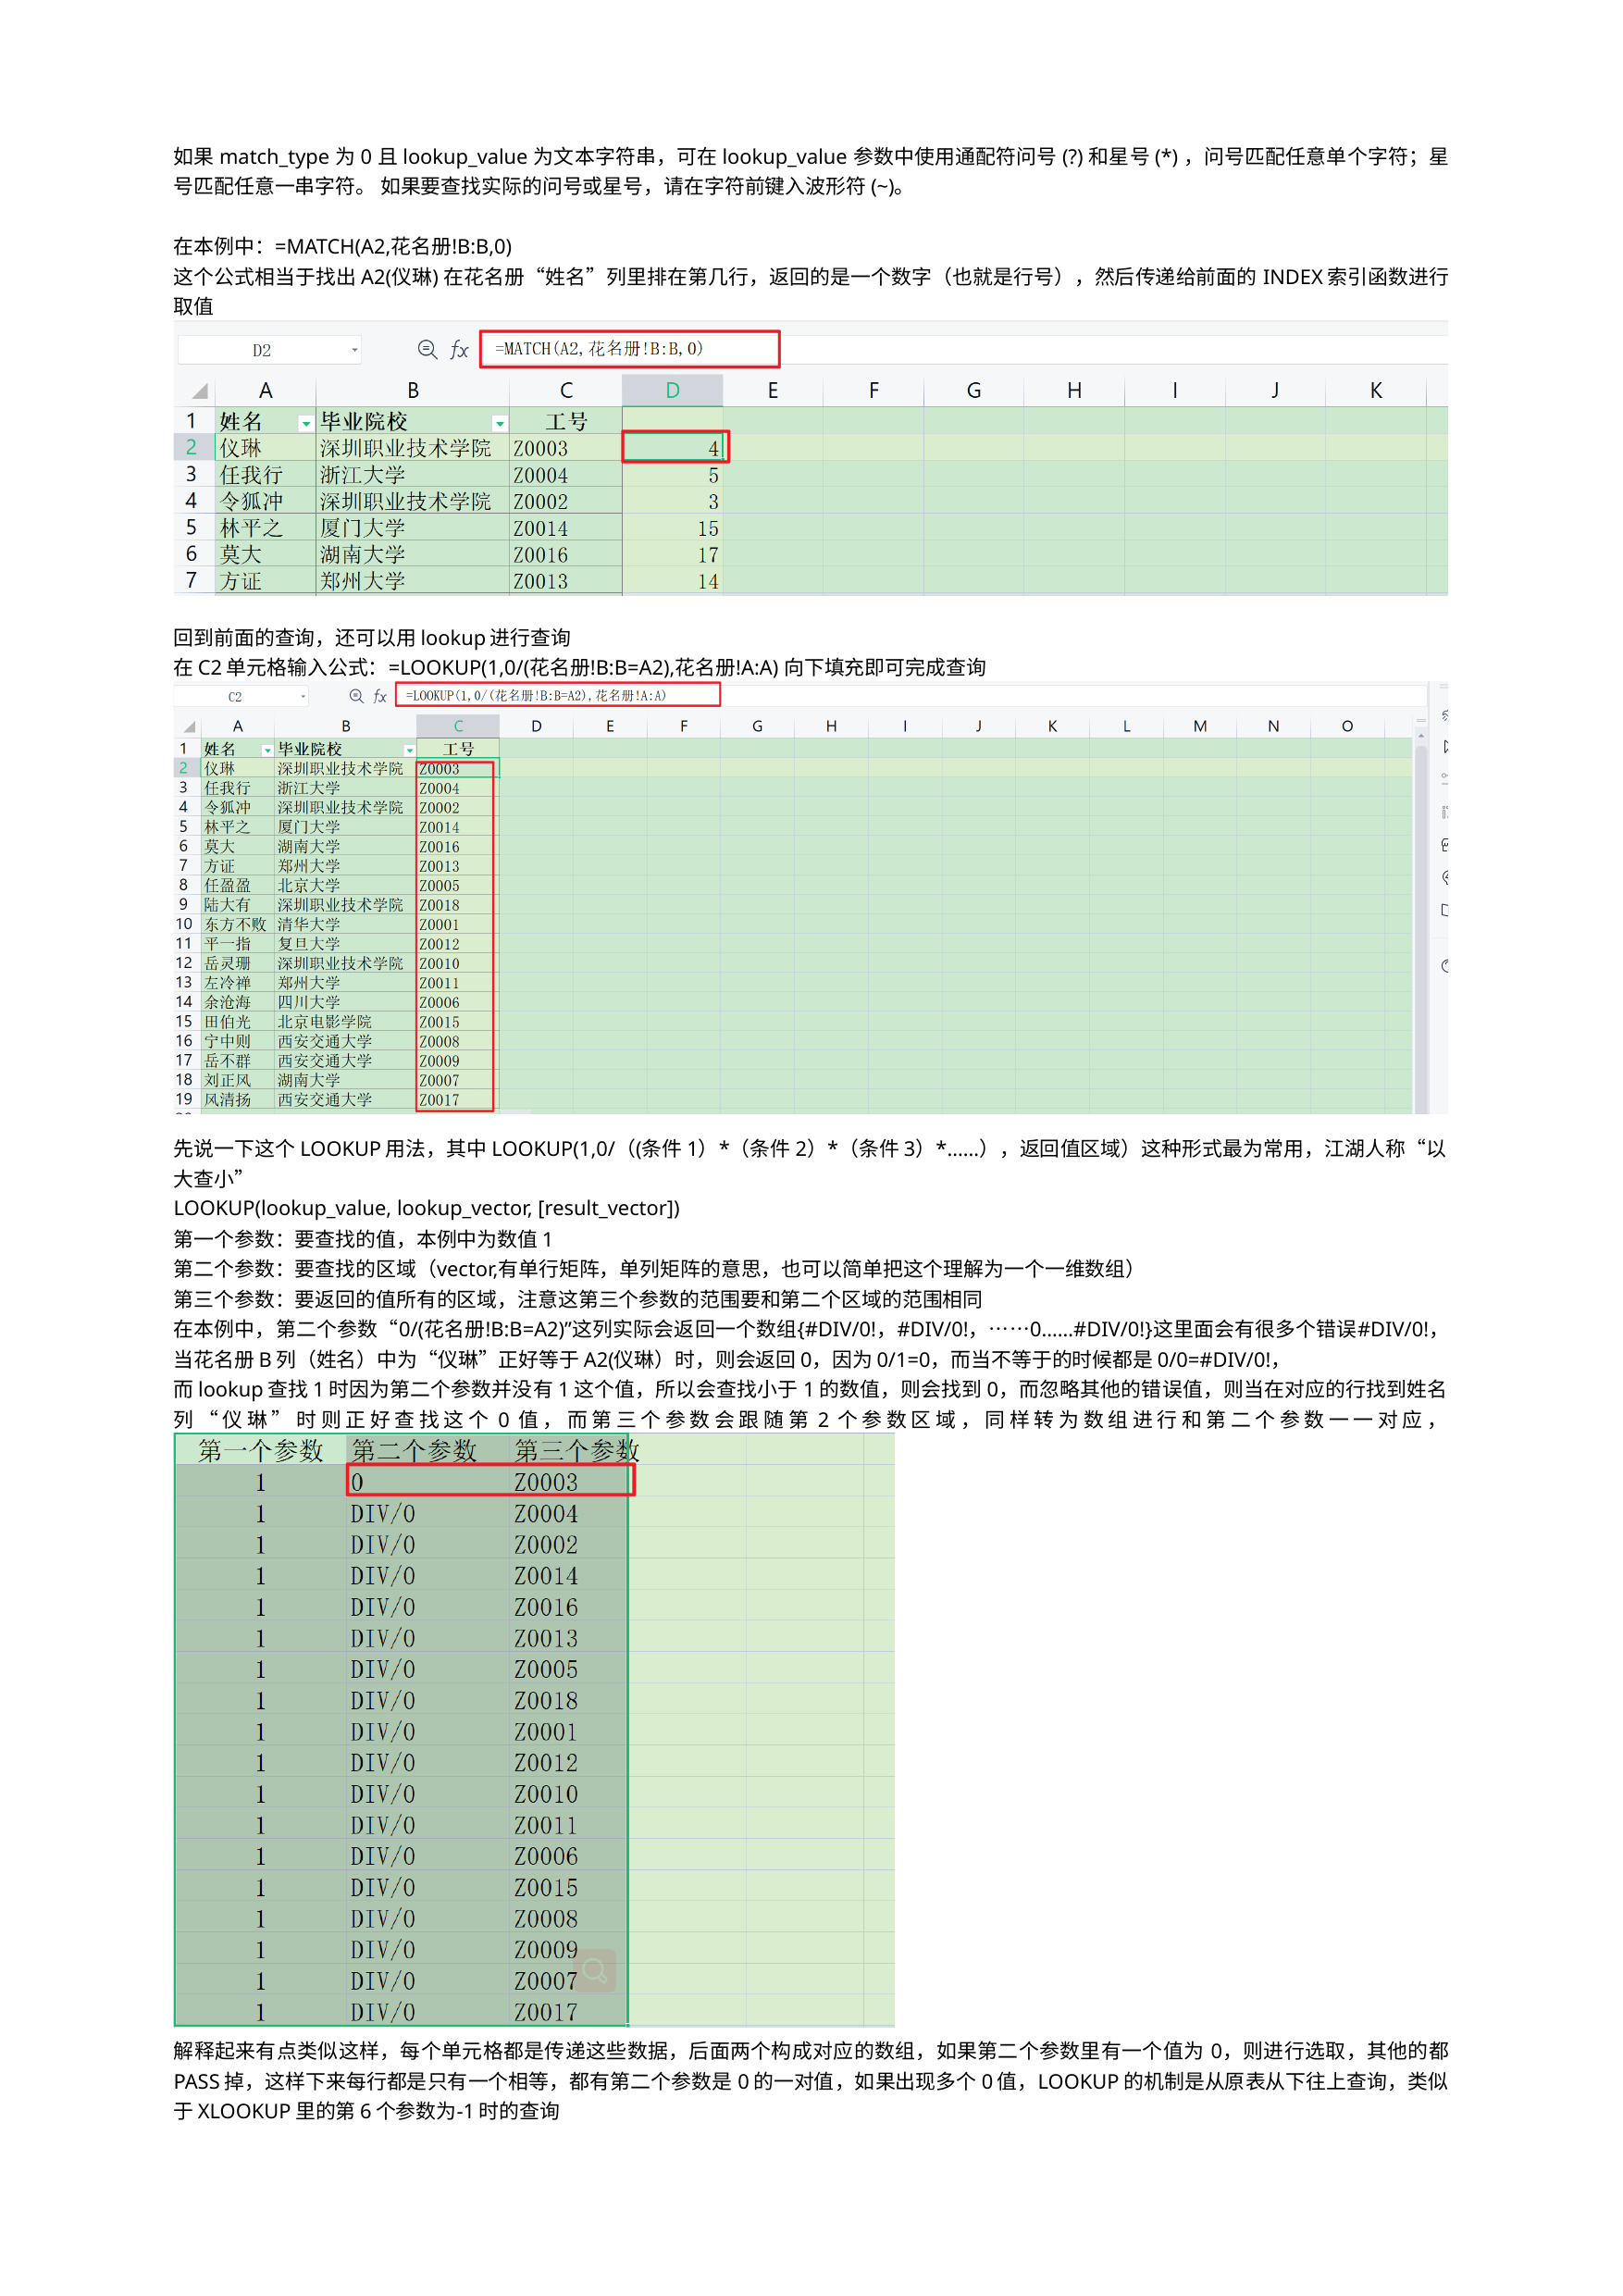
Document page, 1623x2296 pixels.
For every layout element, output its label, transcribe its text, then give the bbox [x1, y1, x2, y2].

picture [173, 681, 1449, 1114]
text 先说一下这个LOOKUP用法，其中LOOKUP(1,0/（(条件1）*（条件2）*（条件3）*……），返回值区域）这种形式最为常用，江湖人称“以大查小” [173, 1133, 1449, 1193]
text LOOKUP(lookup_value, lookup_vector, [result_vector]) [173, 1193, 1449, 1222]
text 这个公式相当于找出A2(仪琳) 在花名册“姓名”列里排在第几行，返回的是一个数字（也就是行号），然后传递给前面的INDEX索引函数进行取值 [173, 260, 1449, 320]
text 第三个参数：要返回的值所有的区域，注意这第三个参数的范围要和第二个区域的范围相同 [173, 1283, 1449, 1313]
text 回到前面的查询，还可以用lookup进行查询 [173, 621, 1449, 652]
picture [173, 320, 1449, 596]
text 在C2单元格输入公式：=LOOKUP(1,0/(花名册!B:B=A2),花名册!A:A) 向下填充即可完成查询 [173, 652, 1449, 681]
text 第二个参数：要查找的区域（vector,有单行矩阵，单列矩阵的意思，也可以简单把这个理解为一个一维数组） [173, 1253, 1449, 1283]
picture [173, 1433, 896, 2028]
text 第一个参数：要查找的值，本例中为数值1 [173, 1222, 1449, 1253]
text 如果 match_type 为 0 且 lookup_value 为文本字符串，可在 lookup_value 参数中使用通配符问号 (?) 和星号 (*) ，问号匹配任意单个字符；星号匹配任意一串字符。 如果要查找实际的问号或星号，请在字符前键入波形符 (~)。 [173, 140, 1449, 200]
text 在本例中：=MATCH(A2,花名册!B:B,0) [173, 230, 1449, 260]
text 在本例中，第二个参数“0/(花名册!B:B=A2)”这列实际会返回一个数组{#DIV/0!，#DIV/0!，……0……#DIV/0!}这里面会有很多个错误#DIV/0!，当花名册B列（姓名）中为“仪琳”正好等于A2(仪琳）时，则会返回0，因为0/1=0，而当不等于的时候都是0/0=#DIV/0!， [173, 1313, 1449, 1373]
text 解释起来有点类似这样，每个单元格都是传递这些数据，后面两个构成对应的数组，如果第二个参数里有一个值为0，则进行选取，其他的都PASS掉，这样下来每行都是只有一个相等，都有第二个参数是0的一对值，如果出现多个0值，LOOKUP的机制是从原表从下往上查询，类似于XLOOKUP里的第6个参数为-1时的查询 [173, 2035, 1449, 2125]
